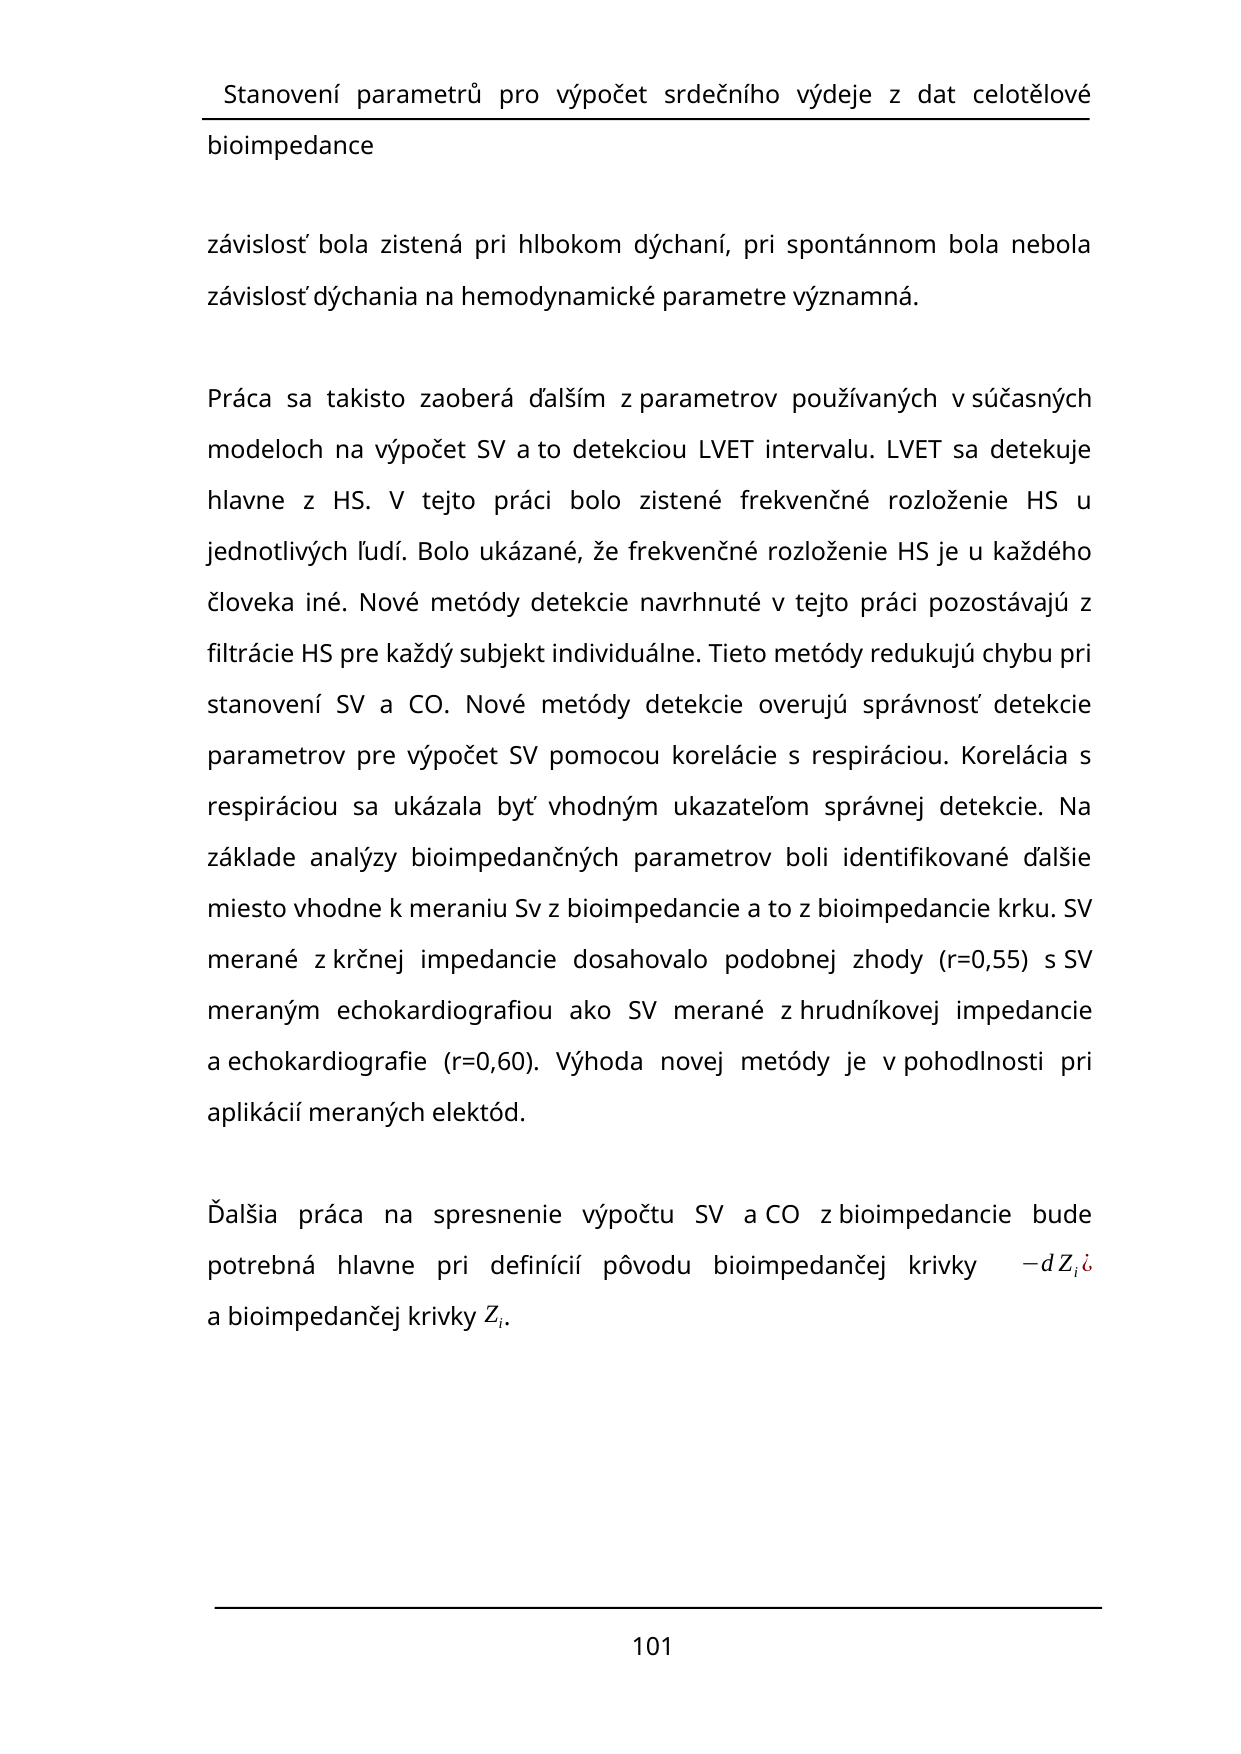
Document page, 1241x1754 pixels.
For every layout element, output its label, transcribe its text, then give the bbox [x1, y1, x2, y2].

text Práca sa takisto zaoberá ďalším z parametrov používaných v súčasných modeloch na výpočet SV a to detekciou LVET intervalu. LVET sa detekuje hlavne z HS. V tejto práci bolo zistené frekvenčné rozloženie HS u jednotlivých ľudí. Bolo ukázané, že frekvenčné rozloženie HS je u každého človeka iné. Nové metódy detekcie navrhnuté v tejto práci pozostávajú z filtrácie HS pre každý subjekt individuálne. Tieto metódy redukujú chybu pri stanovení SV a CO. Nové metódy detekcie overujú správnosť detekcie parametrov pre výpočet SV pomocou korelácie s respiráciou. Korelácia s respiráciou sa ukázala byť vhodným ukazateľom správnej detekcie. Na základe analýzy bioimpedančných parametrov boli identifikované ďalšie miesto vhodne k meraniu Sv z bioimpedancie a to z bioimpedancie krku. SV merané z krčnej impedancie dosahovalo podobnej zhody (r=0,55) s SV meraným echokardiografiou ako SV merané z hrudníkovej impedancie a echokardiografie (r=0,60). Výhoda novej metódy je v pohodlnosti pri aplikácií meraných elektód. [207, 380, 1092, 1129]
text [207, 227, 1092, 312]
text Ďalšia práca na spresnenie výpočtu SV a CO z bioimpedancie bude potrebná hlavne pri definícií pôvodu bioimpedančej krivky a bioimpedančej krivky . [207, 1197, 1092, 1333]
